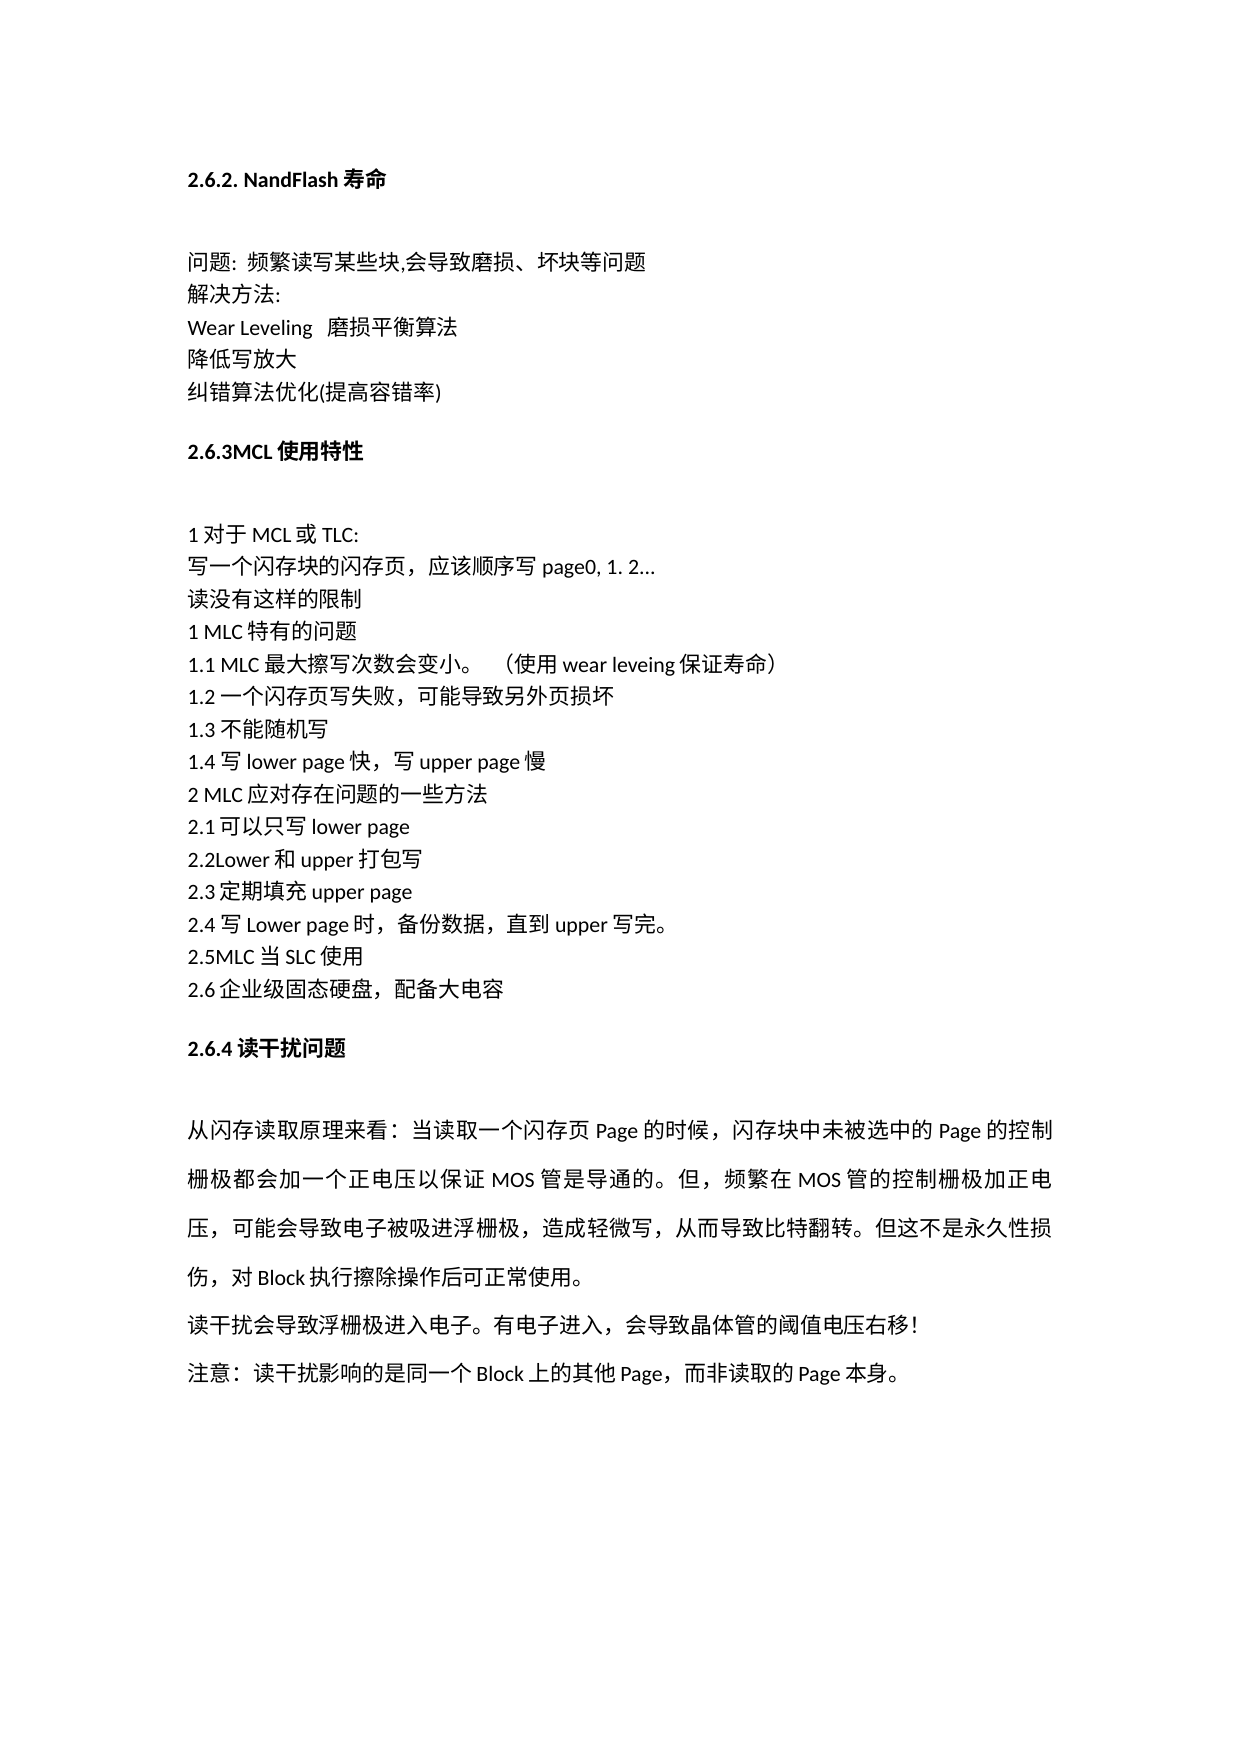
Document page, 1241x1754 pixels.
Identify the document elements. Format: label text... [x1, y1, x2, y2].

text 注意：读干扰影响的是同一个Block上的其他Page，而非读取的Page本身。 [187, 1356, 1053, 1388]
text 降低写放大 [187, 342, 1053, 374]
text 读没有这样的限制 [187, 581, 1053, 614]
text 2.3定期填充upper page [187, 874, 1053, 906]
list 1.1 MLC最大擦写次数会变小。 （使用wear leveing保证寿命） [187, 646, 1053, 679]
text 2.5MLC当SLC使用 [187, 939, 1053, 971]
text 2.6企业级固态硬盘，配备大电容 [187, 971, 1053, 1004]
text 2 MLC应对存在问题的一些方法 [187, 776, 1053, 809]
text Wear Leveling 磨损平衡算法 [187, 309, 1053, 342]
text 解决方法: [187, 277, 1053, 309]
text 1.4 写lower page快，写upper page慢 [187, 744, 1053, 776]
subtitle 2.6.2. NandFlash寿命 [187, 162, 1053, 194]
text 从闪存读取原理来看：当读取一个闪存页Page的时候，闪存块中未被选中的Page的控制栅极都会加一个正电压以保证MOS管是导通的。但，频繁在MOS管的控制栅极加正电压，可能会导致电子被吸进浮栅极，造成轻微写，从而导致比特翻转。但这不是永久性损伤，对Block执行擦除操作后可正常使用。 [187, 1113, 1053, 1292]
text 1.3 不能随机写 [187, 711, 1053, 744]
subtitle 2.6.3MCL使用特性 [187, 434, 1053, 466]
text 2.2Lower和upper打包写 [187, 841, 1053, 874]
text 2.1可以只写lower page [187, 809, 1053, 841]
text 问题: 频繁读写某些块,会导致磨损、坏块等问题 [187, 244, 1053, 277]
text 读干扰会导致浮栅极进入电子。有电子进入，会导致晶体管的阈值电压右移！ [187, 1308, 1053, 1340]
text 1.2 一个闪存页写失败，可能导致另外页损坏 [187, 679, 1053, 711]
subtitle 2.6.4读干扰问题 [187, 1031, 1053, 1063]
text 1 MLC特有的问题 [187, 614, 1053, 646]
text 1 对于MCL或TLC: [187, 516, 1053, 549]
text 写一个闪存块的闪存页，应该顺序写page0, 1. 2... [187, 549, 1053, 581]
text 纠错算法优化(提高容错率) [187, 374, 1053, 407]
text 2.4 写Lower page时，备份数据，直到upper写完。 [187, 906, 1053, 939]
